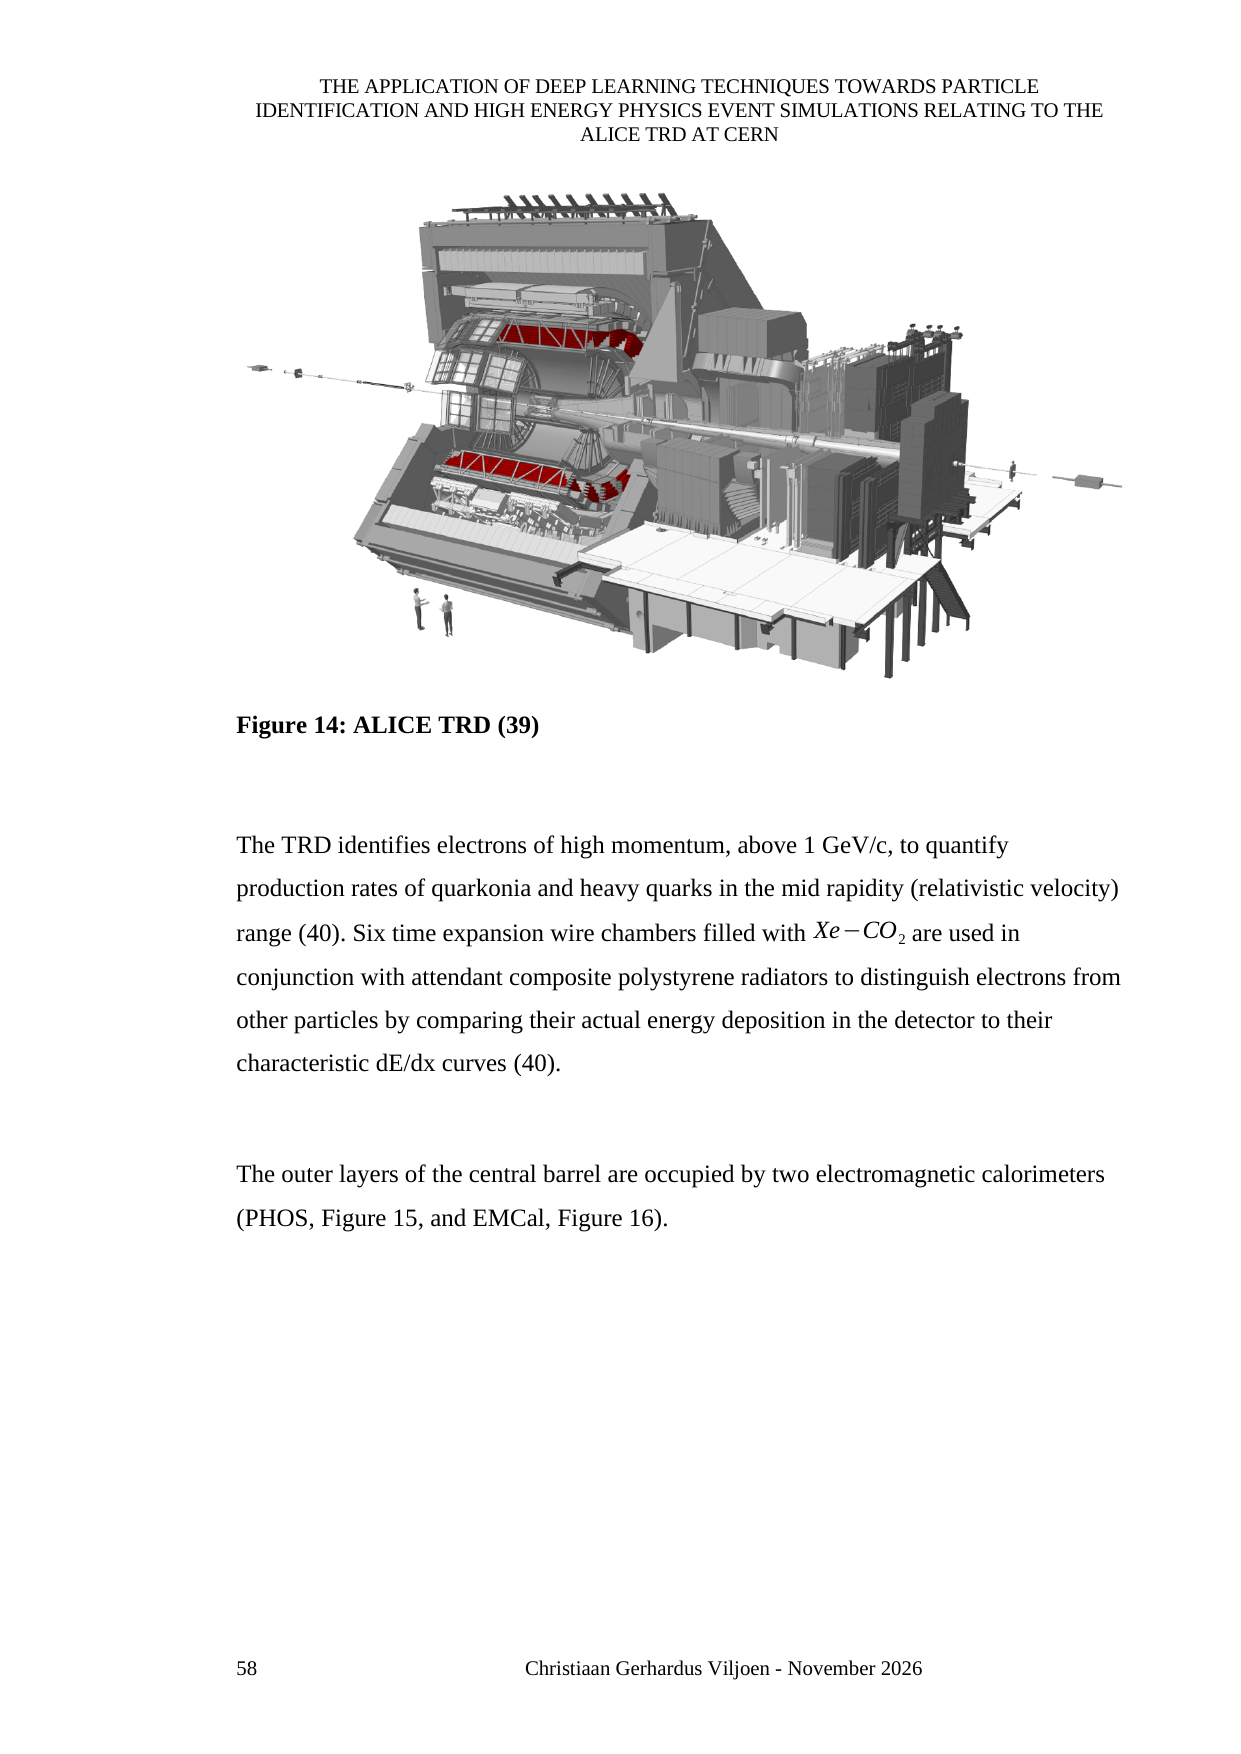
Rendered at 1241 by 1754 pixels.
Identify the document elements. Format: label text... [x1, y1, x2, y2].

text The outer layers of the central barrel are occupied by two electromagnetic calorimeters (PHOS, Figure 16, and EMCal, Figure 17). [236, 1159, 1122, 1231]
picture [236, 183, 1123, 684]
text The TRD identifies electrons of high momentum, above 1 GeV/c, to quantify production rates of quarkonia and heavy quarks in the mid rapidity (relativistic velocity) range . Six time expansion wire chambers filled with are used in conjunction with attendant composite polystyrene radiators to distinguish electrons from other particles by comparing their actual energy deposition in the detector to their characteristic dE/dx curves . [236, 830, 1122, 1077]
text Figure : ALICE TRD [236, 711, 1122, 739]
